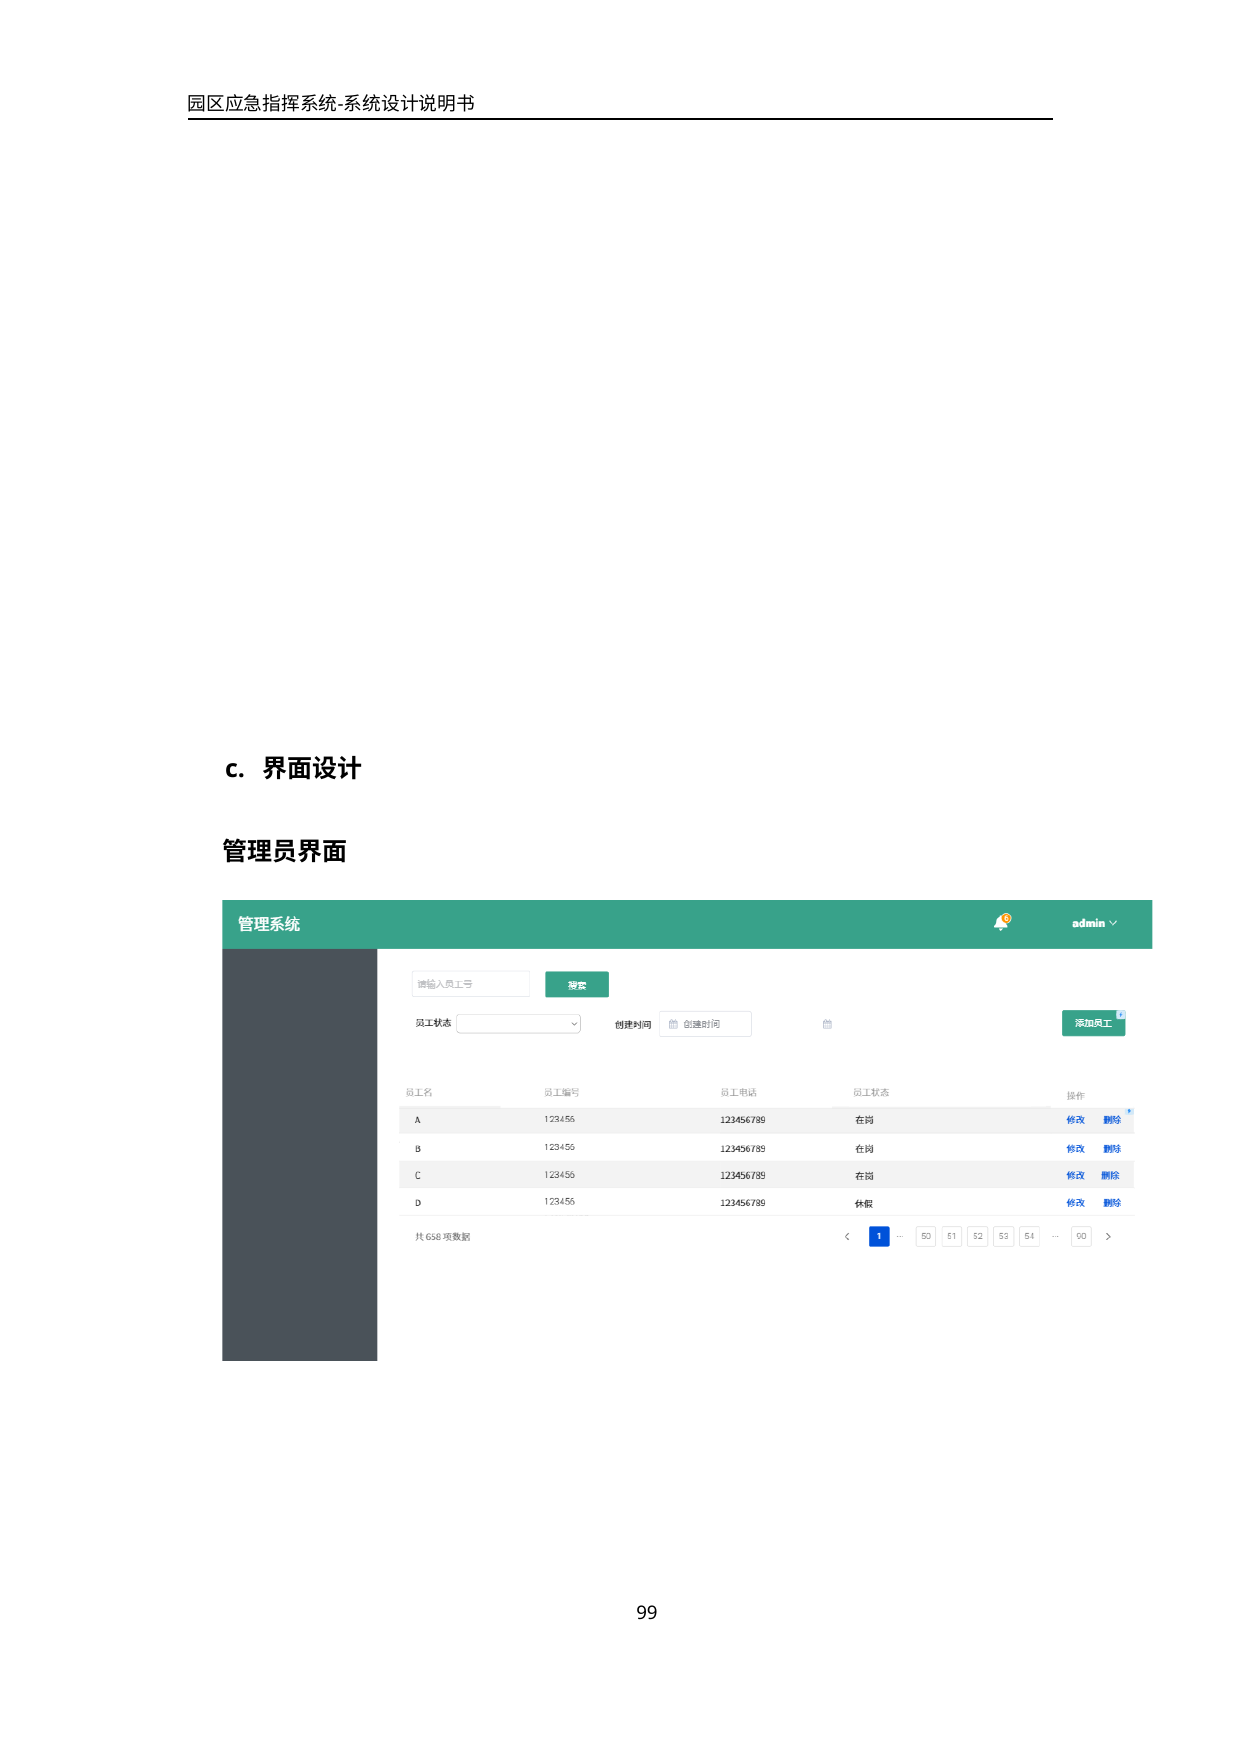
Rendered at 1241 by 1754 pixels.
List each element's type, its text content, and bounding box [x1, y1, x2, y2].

picture [222, 900, 1153, 1361]
list 界面设计 [225, 734, 1053, 799]
text 管理员界面 [222, 817, 1053, 882]
